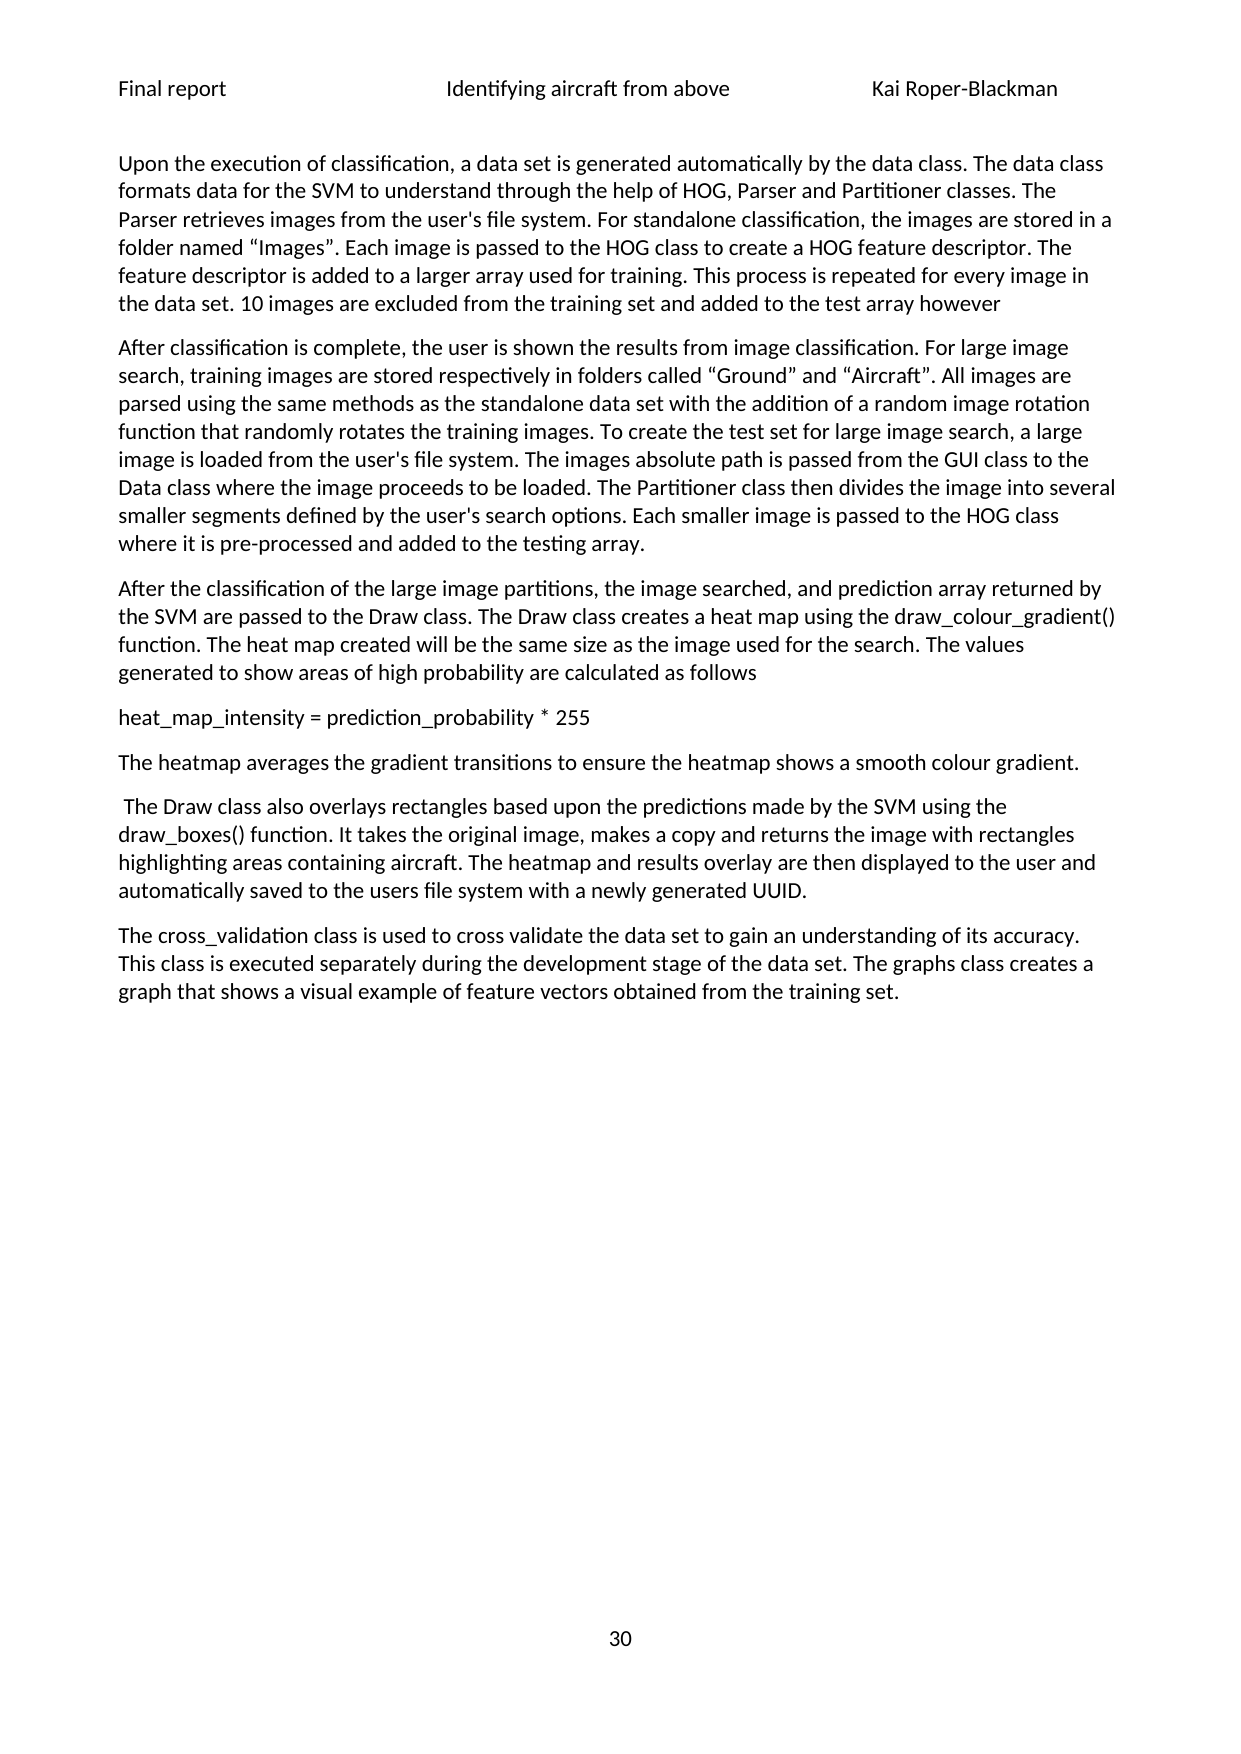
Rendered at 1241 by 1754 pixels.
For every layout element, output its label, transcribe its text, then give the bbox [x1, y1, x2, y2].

text After the classification of the large image partitions, the image searched, and prediction array returned by the SVM are passed to the Draw class. The Draw class creates a heat map using the draw_colour_gradient() function. The heat map created will be the same size as the image used for the search. The values generated to show areas of high probability are calculated as follows [118, 574, 1122, 686]
text The Draw class also overlays rectangles based upon the predictions made by the SVM using the draw_boxes() function. It takes the original image, makes a copy and returns the image with rectangles highlighting areas containing aircraft. The heatmap and results overlay are then displayed to the user and automatically saved to the users file system with a newly generated UUID. [118, 792, 1122, 904]
text After classification is complete, the user is shown the results from image classification. For large image search, training images are stored respectively in folders called “Ground” and “Aircraft”. All images are parsed using the same methods as the standalone data set with the addition of a random image rotation function that randomly rotates the training images. To create the test set for large image search, a large image is loaded from the user's file system. The images absolute path is passed from the GUI class to the Data class where the image proceeds to be loaded. The Partitioner class then divides the image into several smaller segments defined by the user's search options. Each smaller image is passed to the HOG class where it is pre-processed and added to the testing array. [118, 333, 1122, 558]
text The cross_validation class is used to cross validate the data set to gain an understanding of its accuracy. This class is executed separately during the development stage of the data set. The graphs class creates a graph that shows a visual example of feature vectors obtained from the training set. [118, 921, 1122, 1005]
text Upon the execution of classification, a data set is generated automatically by the data class. The data class formats data for the SVM to understand through the help of HOG, Parser and Partitioner classes. The Parser retrieves images from the user's file system. For standalone classification, the images are stored in a folder named “Images”. Each image is passed to the HOG class to create a HOG feature descriptor. The feature descriptor is added to a larger array used for training. This process is repeated for every image in the data set. 10 images are excluded from the training set and added to the test array however [118, 149, 1122, 317]
text heat_map_intensity = prediction_probability * 255 [118, 703, 1122, 731]
text The heatmap averages the gradient transitions to ensure the heatmap shows a smooth colour gradient. [118, 748, 1122, 776]
